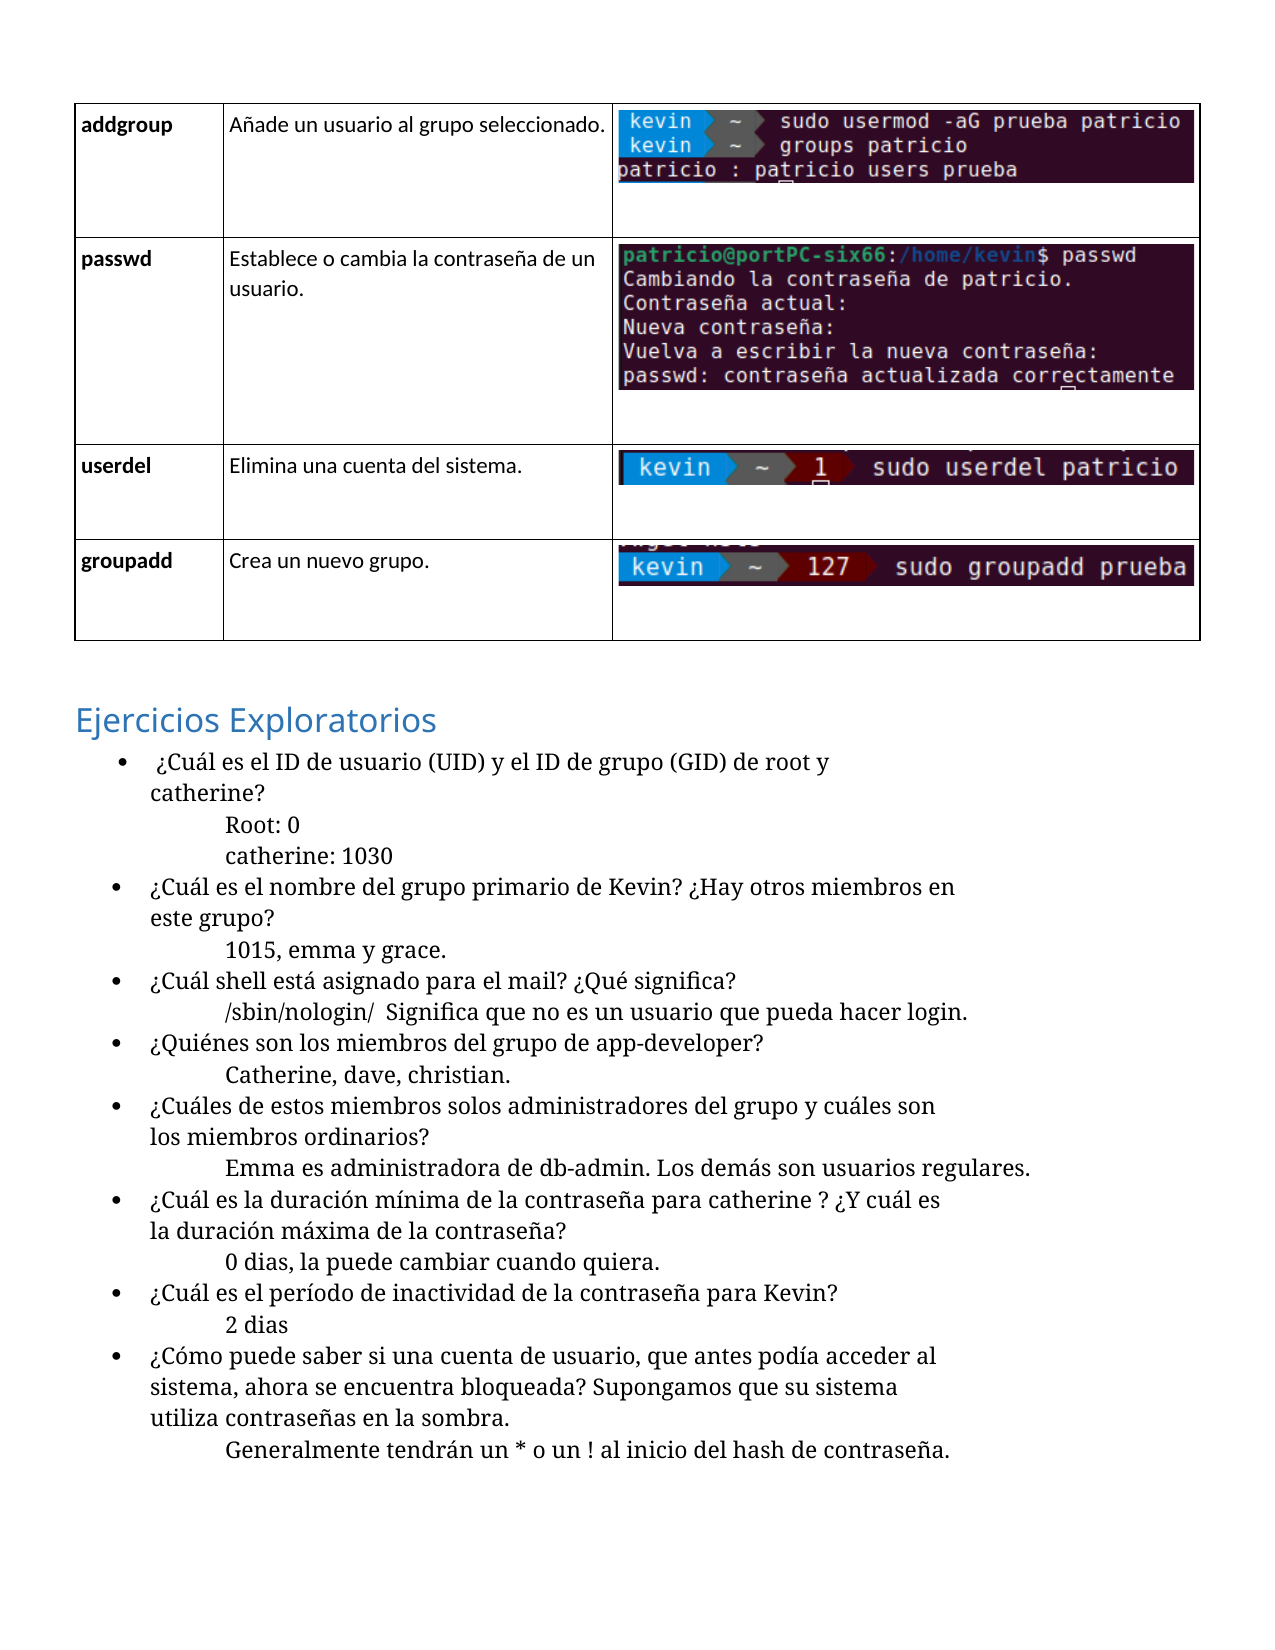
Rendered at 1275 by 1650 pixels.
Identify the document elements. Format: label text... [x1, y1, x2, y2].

text catherine: 1030 [75, 840, 1200, 871]
list 2 dias [225, 1309, 1200, 1340]
table_cell Establece o cambia la contraseña de un usuario. [224, 238, 612, 444]
list Generalmente tendrán un * o un ! al inicio del hash de contraseña. [225, 1434, 1200, 1465]
list Catherine, dave, christian. [225, 1059, 1200, 1090]
list ¿Cuál es el período de inactividad de la contraseña para Kevin? [112, 1277, 1200, 1309]
list /sbin/nologin/ Significa que no es un usuario que pueda hacer login. [225, 996, 1200, 1027]
list ¿Cuál es la duración mínima de la contraseña para catherine ? ¿Y cuál es [112, 1184, 1200, 1215]
picture [618, 110, 1195, 183]
picture [618, 450, 1195, 485]
subtitle Ejercicios Exploratorios [75, 697, 1200, 743]
list ¿Quiénes son los miembros del grupo de app-developer? [112, 1027, 1200, 1059]
text catherine? [75, 777, 1200, 809]
list los miembros ordinarios? [150, 1121, 1200, 1152]
list ¿Cómo puede saber si una cuenta de usuario, que antes podía acceder al [112, 1340, 1200, 1371]
list ¿Cuáles de estos miembros solos administradores del grupo y cuáles son [112, 1090, 1200, 1121]
table_cell [613, 238, 1199, 444]
list Emma es administradora de db-admin. Los demás son usuarios regulares. [225, 1152, 1200, 1184]
list 0 dias, la puede cambiar cuando quiera. [225, 1246, 1200, 1277]
table_cell [613, 540, 1199, 640]
list ¿Cuál es el nombre del grupo primario de Kevin? ¿Hay otros miembros en [112, 871, 1200, 902]
list ¿Cuál es el ID de usuario (UID) y el ID de grupo (GID) de root y [118, 746, 1200, 777]
table_cell Elimina una cuenta del sistema. [224, 445, 612, 539]
table_cell [613, 445, 1199, 539]
table_cell groupadd [76, 540, 223, 640]
picture [618, 244, 1195, 390]
table_cell [613, 104, 1199, 237]
list la duración máxima de la contraseña? [150, 1215, 1200, 1246]
list este grupo? [150, 902, 1200, 934]
text Root: 0 [75, 809, 1200, 840]
picture [618, 545, 1195, 586]
table_cell userdel [76, 445, 223, 539]
table_cell addgroup [76, 104, 223, 237]
table_cell Crea un nuevo grupo. [224, 540, 612, 640]
list ¿Cuál shell está asignado para el mail? ¿Qué significa? [112, 965, 1200, 996]
table_cell Añade un usuario al grupo seleccionado. [224, 104, 612, 237]
list utiliza contraseñas en la sombra. [150, 1402, 1200, 1434]
list sistema, ahora se encuentra bloqueada? Supongamos que su sistema [150, 1371, 1200, 1402]
list 1015, emma y grace. [225, 934, 1200, 965]
table_cell passwd [76, 238, 223, 444]
